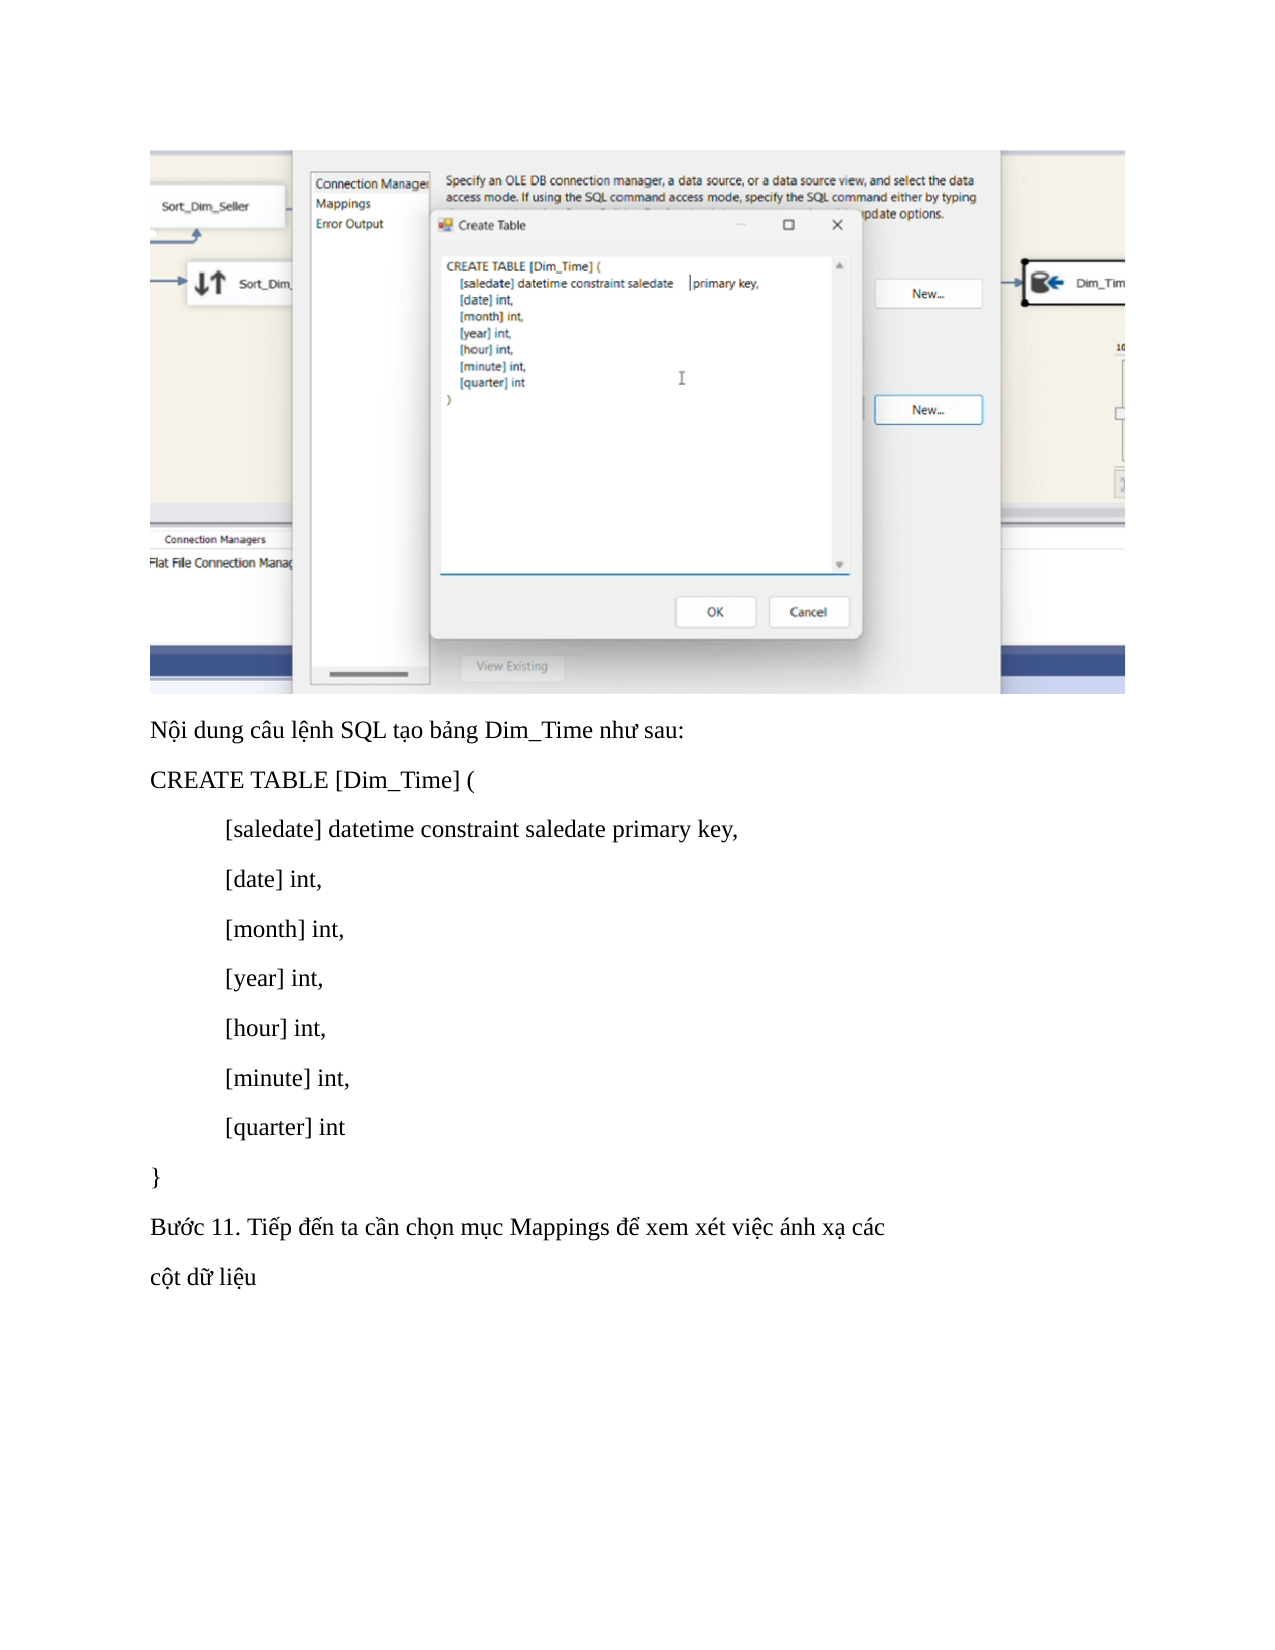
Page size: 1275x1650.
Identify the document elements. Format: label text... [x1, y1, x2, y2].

picture [150, 150, 1125, 694]
text Nội dung câu lệnh SQL tạo bảng Dim_Time như sau: [150, 715, 1125, 744]
text [date] int, [150, 864, 1125, 893]
text } [150, 1162, 1125, 1191]
text Bước 11. Tiếp đến ta cần chọn mục Mappings để xem xét việc ánh xạ các [150, 1212, 1125, 1241]
text [saledate] datetime constraint saledate primary key, [150, 814, 1125, 843]
text [quarter] int [150, 1112, 1125, 1141]
text [minute] int, [150, 1063, 1125, 1092]
text cột dữ liệu [150, 1262, 1125, 1290]
text [year] int, [150, 963, 1125, 992]
text [hour] int, [150, 1013, 1125, 1042]
text CREATE TABLE [Dim_Time] ( [150, 765, 1125, 793]
text [month] int, [150, 914, 1125, 942]
